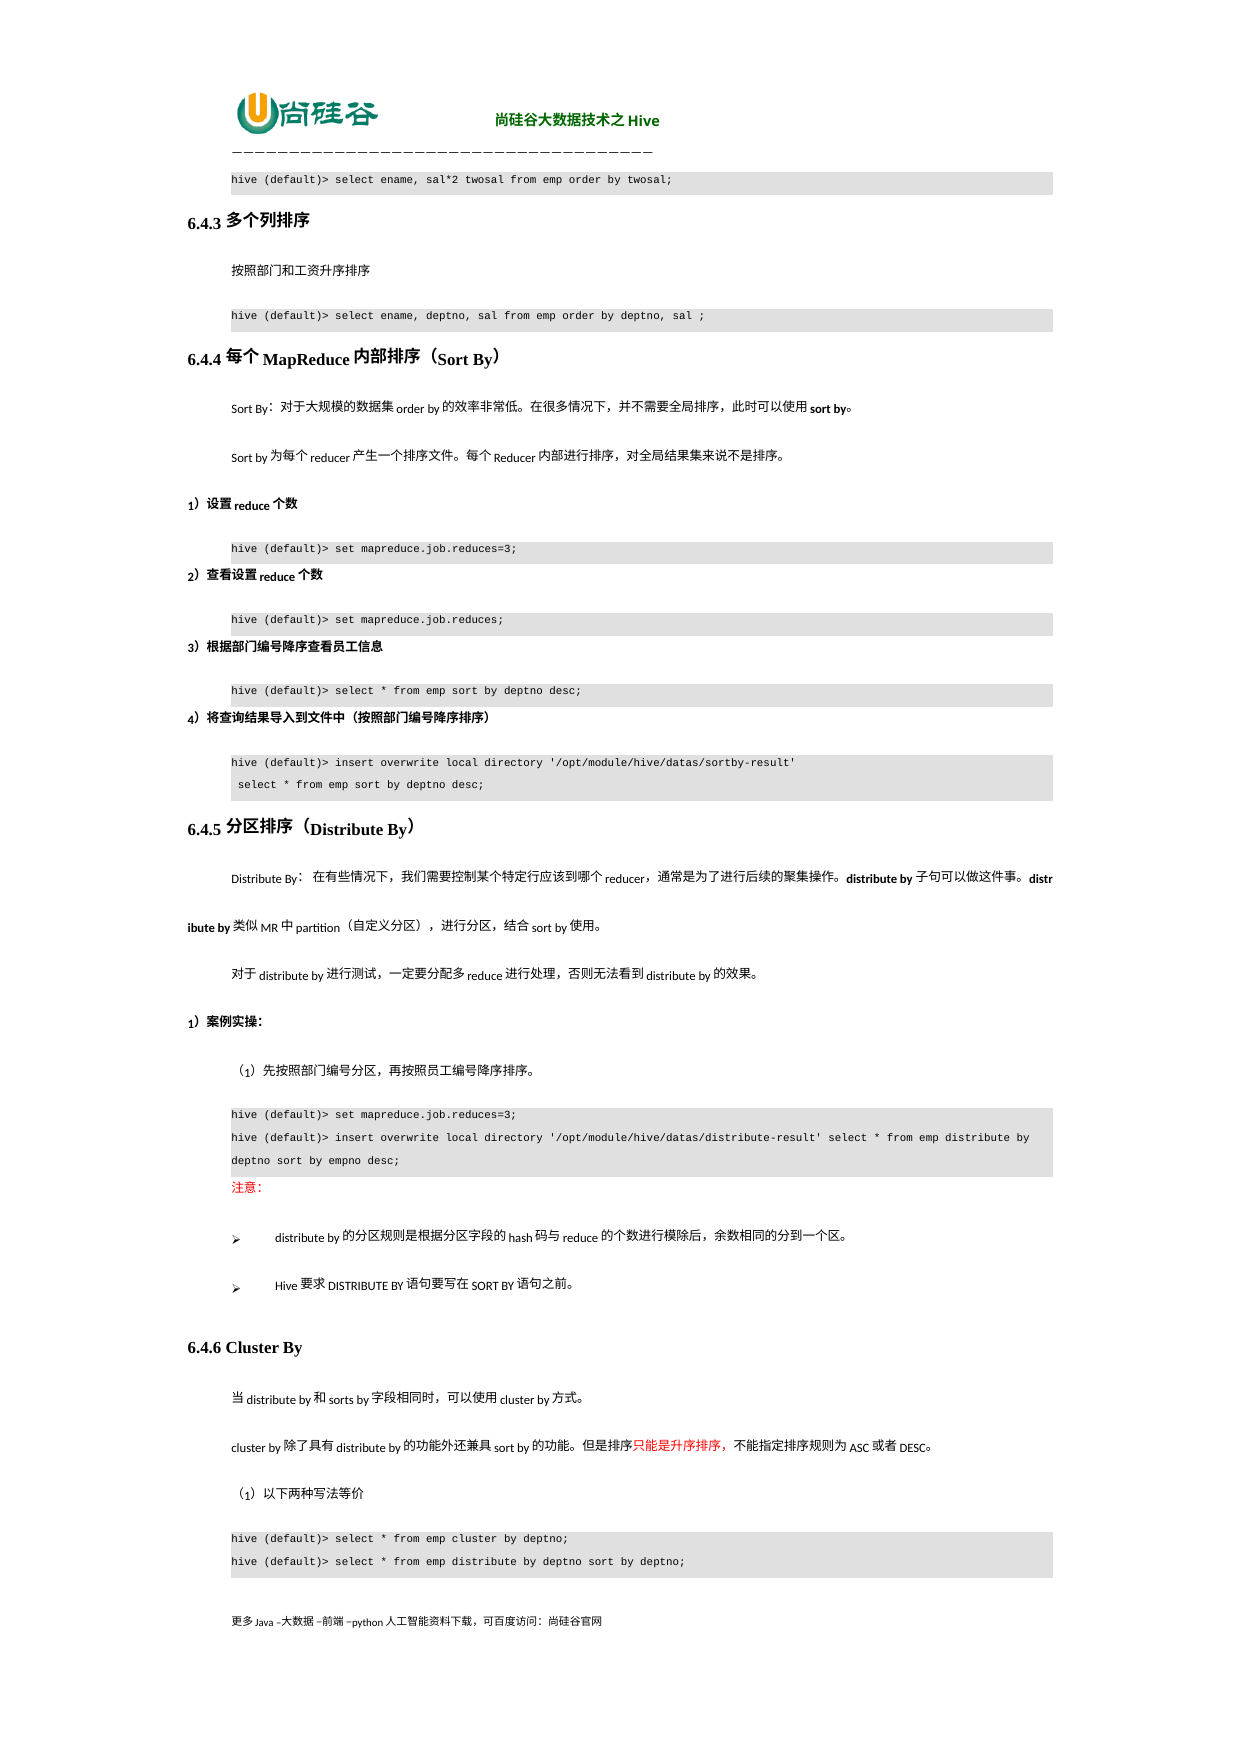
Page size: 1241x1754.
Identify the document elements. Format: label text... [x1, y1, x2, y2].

list Hive要求DISTRIBUTE BY语句要写在SORT BY语句之前。 [231, 1274, 1053, 1306]
text 对于distribute by进行测试，一定要分配多reduce进行处理，否则无法看到distribute by的效果。 [187, 963, 1053, 996]
text （1）以下两种写法等价 [187, 1484, 1053, 1516]
text cluster by除了具有distribute by的功能外还兼具sort by的功能。但是排序只能是升序排序，不能指定排序规则为ASC或者DESC。 [187, 1435, 1053, 1468]
text Distribute By： 在有些情况下，我们需要控制某个特定行应该到哪个reducer，通常是为了进行后续的聚集操作。distribute by 子句可以做这件事。distribute by类似MR中partition（自定义分区），进行分区，结合sort by使用。 [187, 866, 1053, 947]
text select * from emp sort by deptno desc; [231, 778, 1053, 801]
text hive (default)> set mapreduce.job.reduces; [231, 613, 1053, 636]
picture [231, 88, 382, 138]
text 当distribute by和sorts by字段相同时，可以使用cluster by方式。 [187, 1387, 1053, 1419]
list distribute by的分区规则是根据分区字段的hash码与reduce的个数进行模除后，余数相同的分到一个区。 [231, 1225, 1053, 1258]
text hive (default)> select * from emp cluster by deptno; [231, 1532, 1053, 1555]
subtitle 6.4.3 多个列排序 [187, 195, 1053, 260]
subtitle 6.4.6 Cluster By [187, 1322, 1053, 1387]
text hive (default)> select * from emp sort by deptno desc; [231, 684, 1053, 707]
text hive (default)> insert overwrite local directory '/opt/module/hive/datas/distribute-result' select * from emp distribute by deptno sort by empno desc; [231, 1131, 1053, 1177]
subtitle 6.4.5 分区排序（Distribute By） [187, 801, 1053, 866]
text 2）查看设置reduce个数 [187, 564, 1053, 597]
text hive (default)> set mapreduce.job.reduces=3; [231, 542, 1053, 564]
text 按照部门和工资升序排序 [187, 260, 1053, 293]
text （1）先按照部门编号分区，再按照员工编号降序排序。 [187, 1060, 1053, 1092]
text hive (default)> select ename, sal*2 twosal from emp order by twosal; [231, 172, 1053, 195]
text 1）案例实操： [187, 1012, 1053, 1044]
text hive (default)> set mapreduce.job.reduces=3; [231, 1108, 1053, 1131]
text 注意： [187, 1177, 1053, 1209]
text hive (default)> insert overwrite local directory '/opt/module/hive/datas/sortby-result' [231, 755, 1053, 778]
text 3）根据部门编号降序查看员工信息 [187, 636, 1053, 668]
text 1）设置reduce个数 [187, 493, 1053, 526]
text Sort By：对于大规模的数据集order by的效率非常低。在很多情况下，并不需要全局排序，此时可以使用sort by。 [187, 397, 1053, 429]
text hive (default)> select ename, deptno, sal from emp order by deptno, sal ; [231, 309, 1053, 332]
text Sort by为每个reducer产生一个排序文件。每个Reducer内部进行排序，对全局结果集来说不是排序。 [187, 445, 1053, 477]
subtitle 6.4.4 每个MapReduce内部排序（Sort By） [187, 332, 1053, 397]
text hive (default)> select * from emp distribute by deptno sort by deptno; [231, 1555, 1053, 1578]
text 4）将查询结果导入到文件中（按照部门编号降序排序） [187, 707, 1053, 739]
